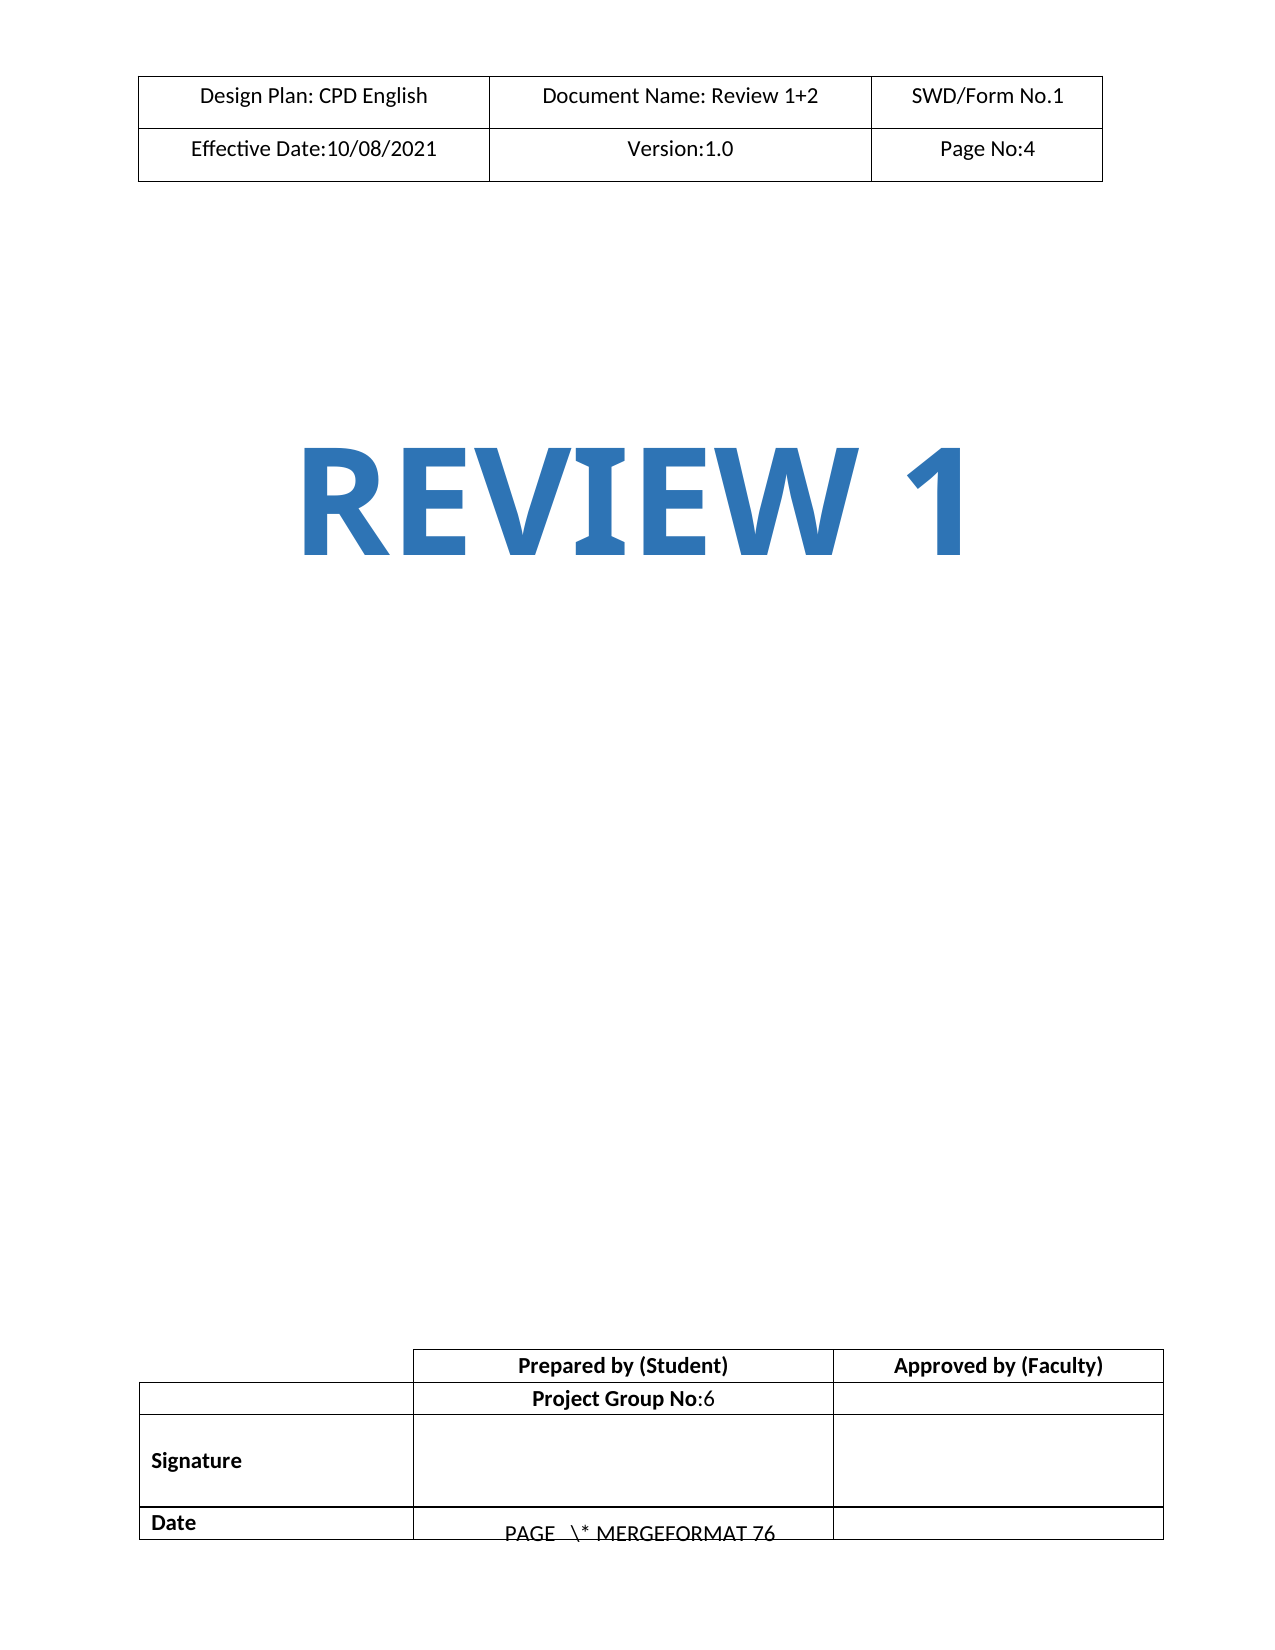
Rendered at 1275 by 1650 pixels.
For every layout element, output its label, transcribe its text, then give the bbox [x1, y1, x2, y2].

subtitle REVIEW 1 [150, 396, 1125, 600]
